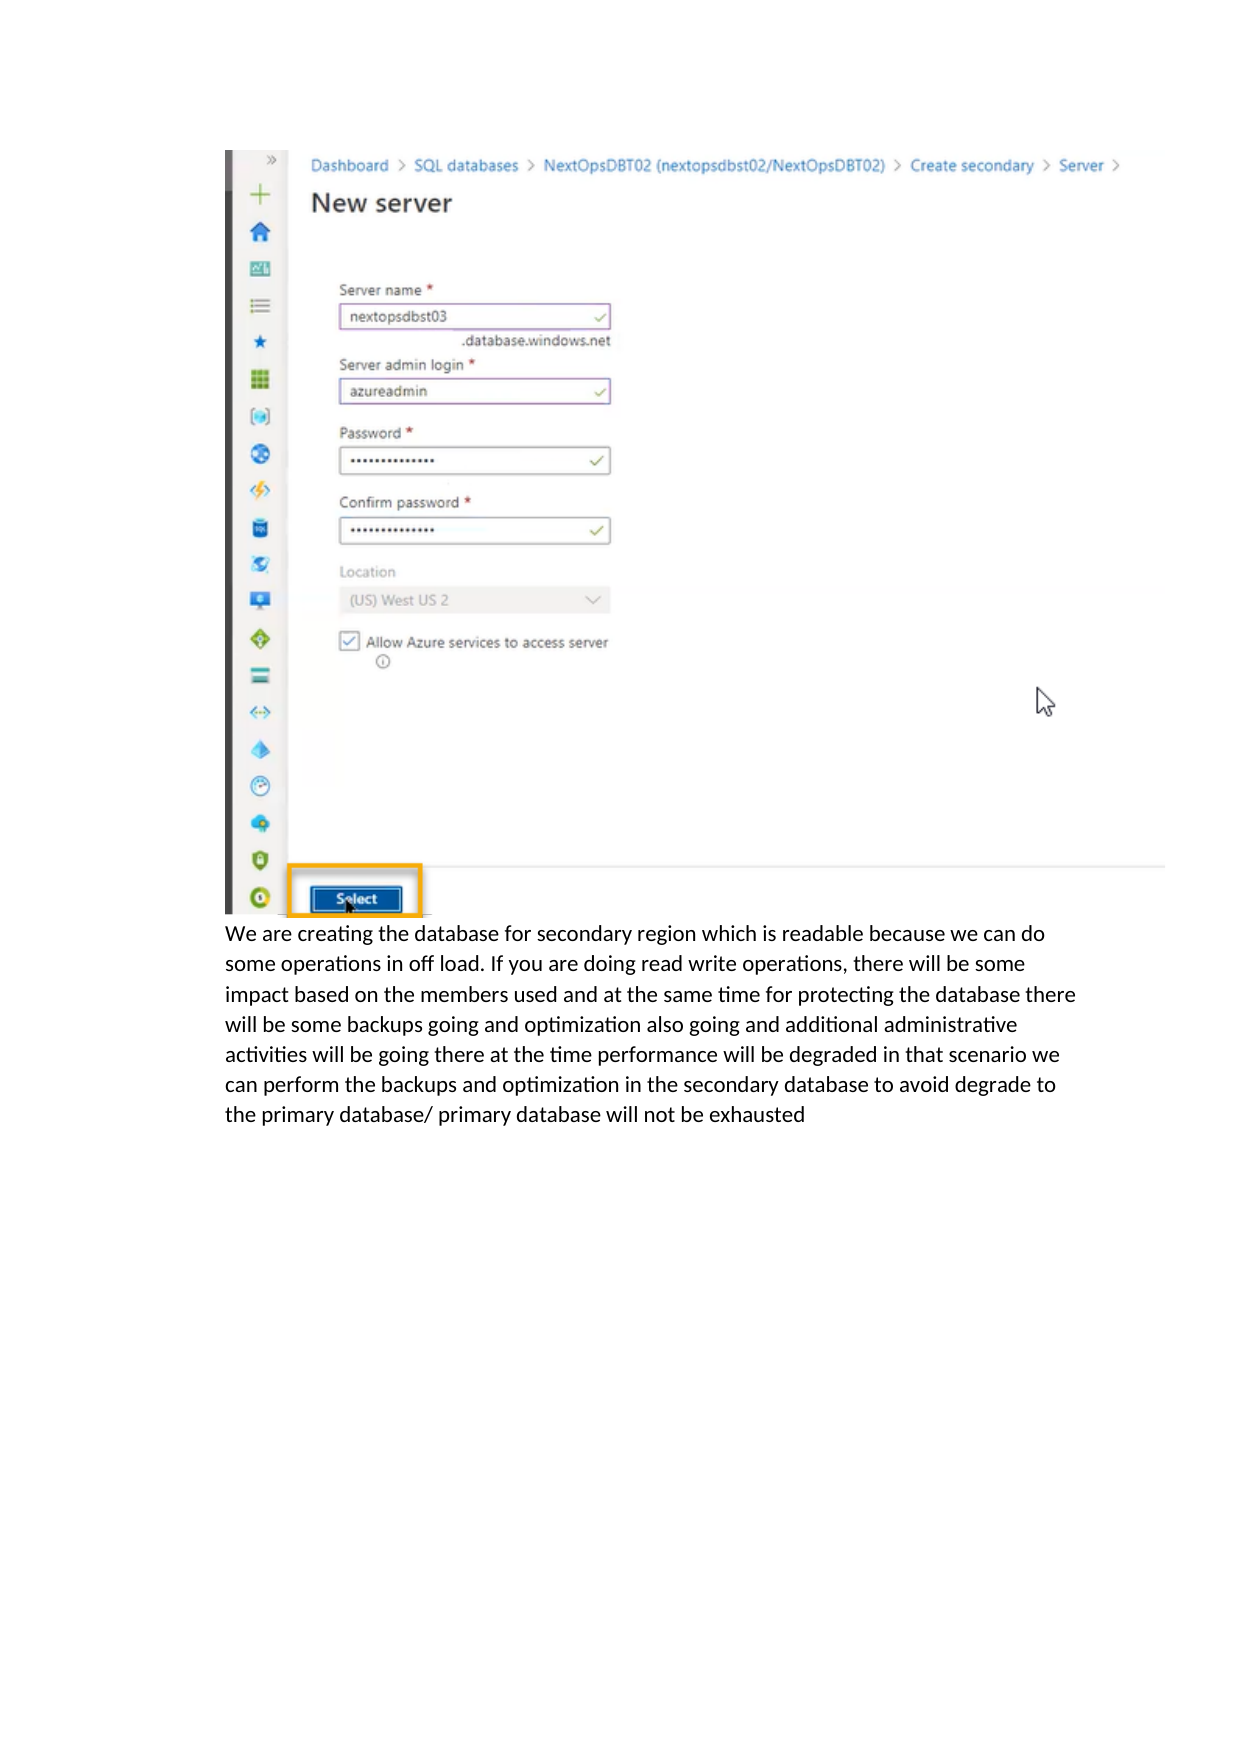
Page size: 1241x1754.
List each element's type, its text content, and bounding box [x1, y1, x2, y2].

list We are creating the database for secondary region which is readable because we can do some operations in off load. If you are doing read write operations, there will be some impact based on the members used and at the same time for protecting the database there will be some backups going and optimization also going and additional administrative activities will be going there at the time performance will be degraded in that scenario we can perform the backups and optimization in the secondary database to avoid degrade to the primary database/ primary database will not be exhausted [225, 919, 1090, 1129]
picture [225, 150, 1166, 918]
